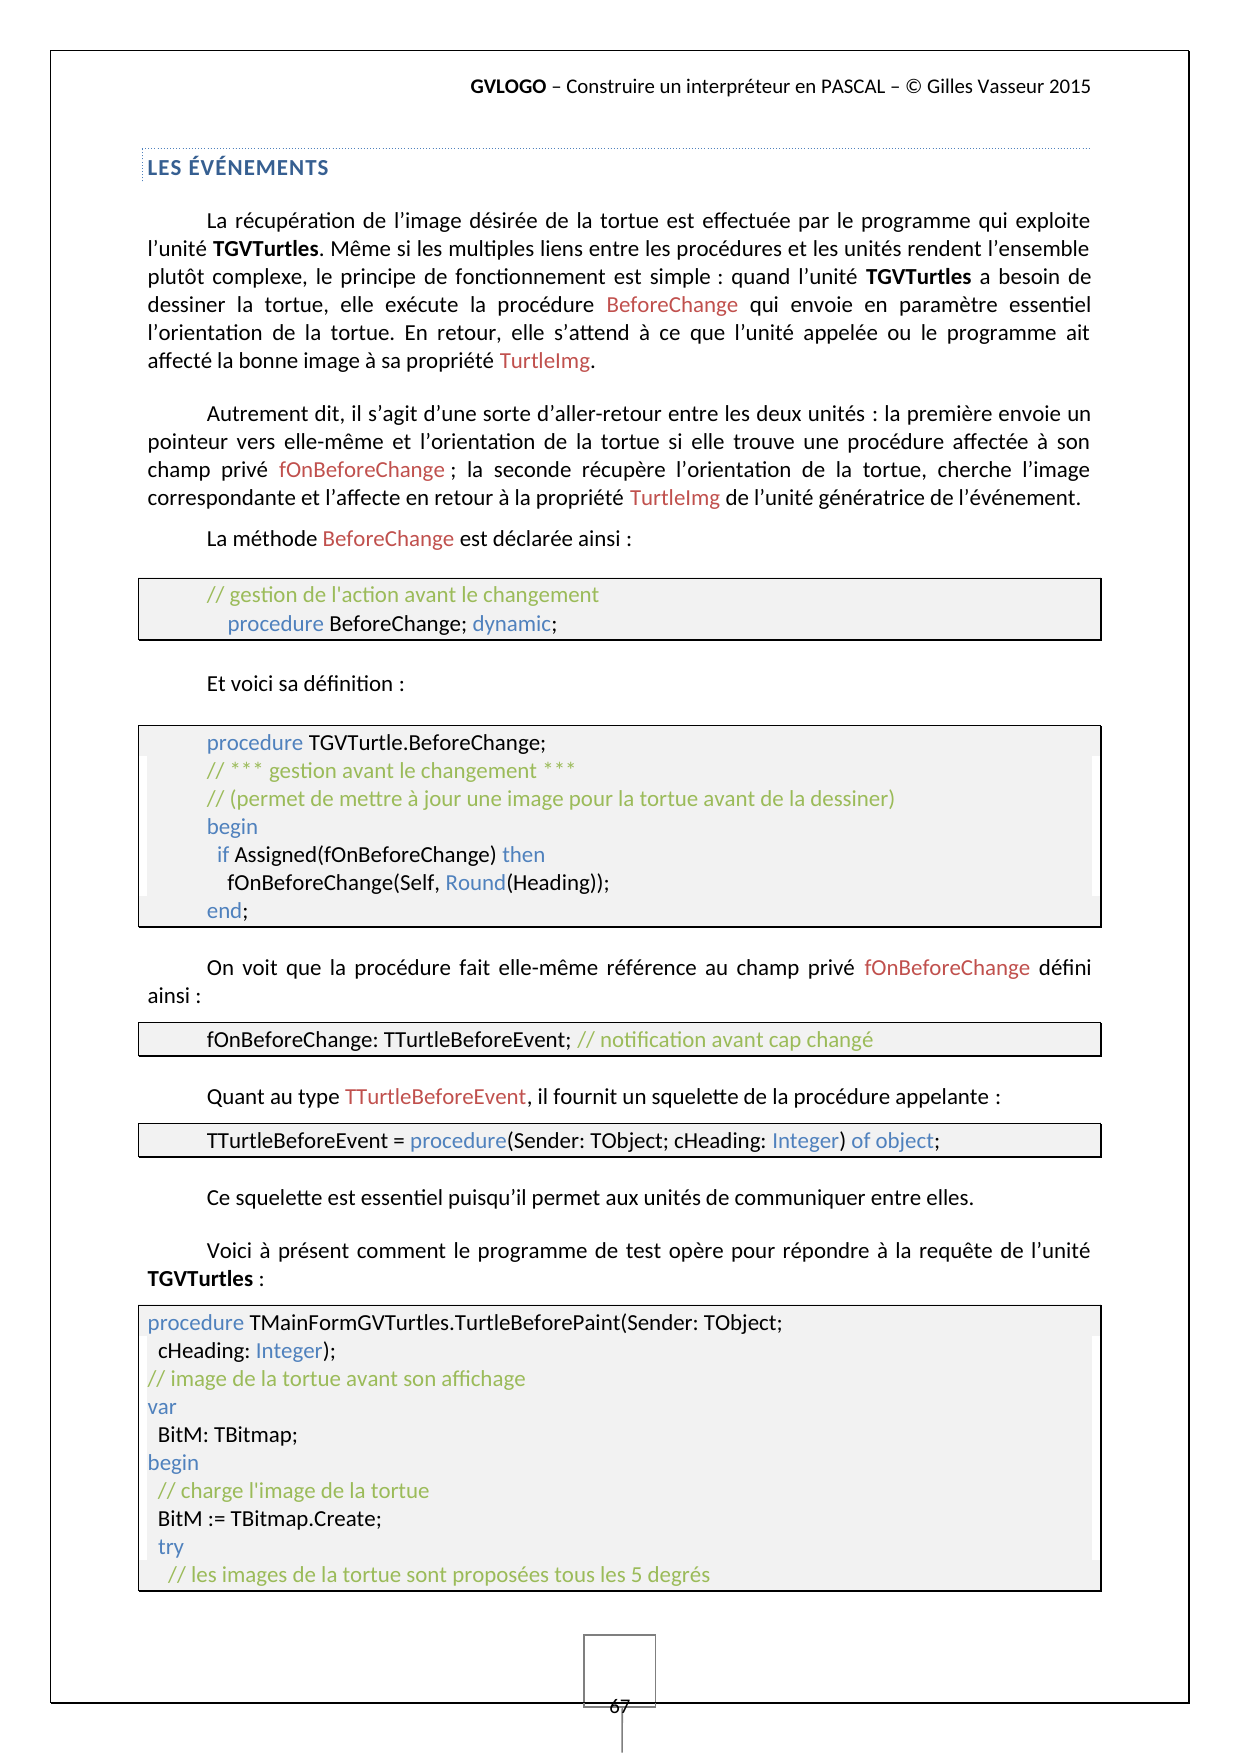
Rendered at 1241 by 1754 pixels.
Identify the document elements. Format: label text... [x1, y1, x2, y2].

subtitle Les événements [142, 148, 1092, 181]
text cHeading: Integer); [147, 1336, 1092, 1364]
text BitM: TBitmap; [147, 1420, 1092, 1448]
text Quant au type TTurtleBeforeEvent, il fournit un squelette de la procédure appelante : [147, 1082, 1092, 1110]
text // *** gestion avant le changement *** [147, 756, 1092, 784]
text // image de la tortue avant son affichage [147, 1364, 1092, 1392]
text var [147, 1392, 1092, 1420]
text On voit que la procédure fait elle-même référence au champ privé fOnBeforeChange défini ainsi : [147, 953, 1092, 1009]
text // gestion de l'action avant le changement [139, 579, 1100, 606]
text fOnBeforeChange: TTurtleBeforeEvent; // notification avant cap changé [139, 1023, 1100, 1055]
text procedure TMainFormGVTurtles.TurtleBeforePaint(Sender: TObject; [139, 1306, 1100, 1336]
text La récupération de l’image désirée de la tortue est effectuée par le programme qui exploite l’unité TGVTurtles. Même si les multiples liens entre les procédures et les unités rendent l’ensemble plutôt complexe, le principe de fonctionnement est simple : quand l’unité TGVTurtles a besoin de dessiner la tortue, elle exécute la procédure BeforeChange qui envoie en paramètre essentiel l’orientation de la tortue. En retour, elle s’attend à ce que l’unité appelée ou le programme ait affecté la bonne image à sa propriété TurtleImg. [147, 206, 1092, 374]
text procedure BeforeChange; dynamic; [139, 606, 1100, 639]
text La méthode BeforeChange est déclarée ainsi : [147, 524, 1092, 552]
text procedure TGVTurtle.BeforeChange; [139, 726, 1100, 756]
text try [147, 1532, 1092, 1557]
text if Assigned(fOnBeforeChange) then [147, 840, 1092, 868]
text TTurtleBeforeEvent = procedure(Sender: TObject; cHeading: Integer) of object; [139, 1124, 1100, 1156]
text BitM := TBitmap.Create; [147, 1504, 1092, 1532]
text begin [147, 812, 1092, 840]
text fOnBeforeChange(Self, Round(Heading)); [147, 868, 1092, 893]
text // (permet de mettre à jour une image pour la tortue avant de la dessiner) [147, 784, 1092, 812]
text // les images de la tortue sont proposées tous les 5 degrés [139, 1557, 1100, 1590]
text Autrement dit, il s’agit d’une sorte d’aller-retour entre les deux unités : la première envoie un pointeur vers elle-même et l’orientation de la tortue si elle trouve une procédure affectée à son champ privé fOnBeforeChange ; la seconde récupère l’orientation de la tortue, cherche l’image correspondante et l’affecte en retour à la propriété TurtleImg de l’unité génératrice de l’événement. [147, 399, 1092, 512]
text end; [139, 893, 1100, 926]
text Ce squelette est essentiel puisqu’il permet aux unités de communiquer entre elles. [147, 1183, 1092, 1211]
text Et voici sa définition : [147, 669, 1092, 697]
text Voici à présent comment le programme de test opère pour répondre à la requête de l’unité TGVTurtles : [147, 1236, 1092, 1292]
text // charge l'image de la tortue [147, 1476, 1092, 1504]
text begin [147, 1448, 1092, 1476]
